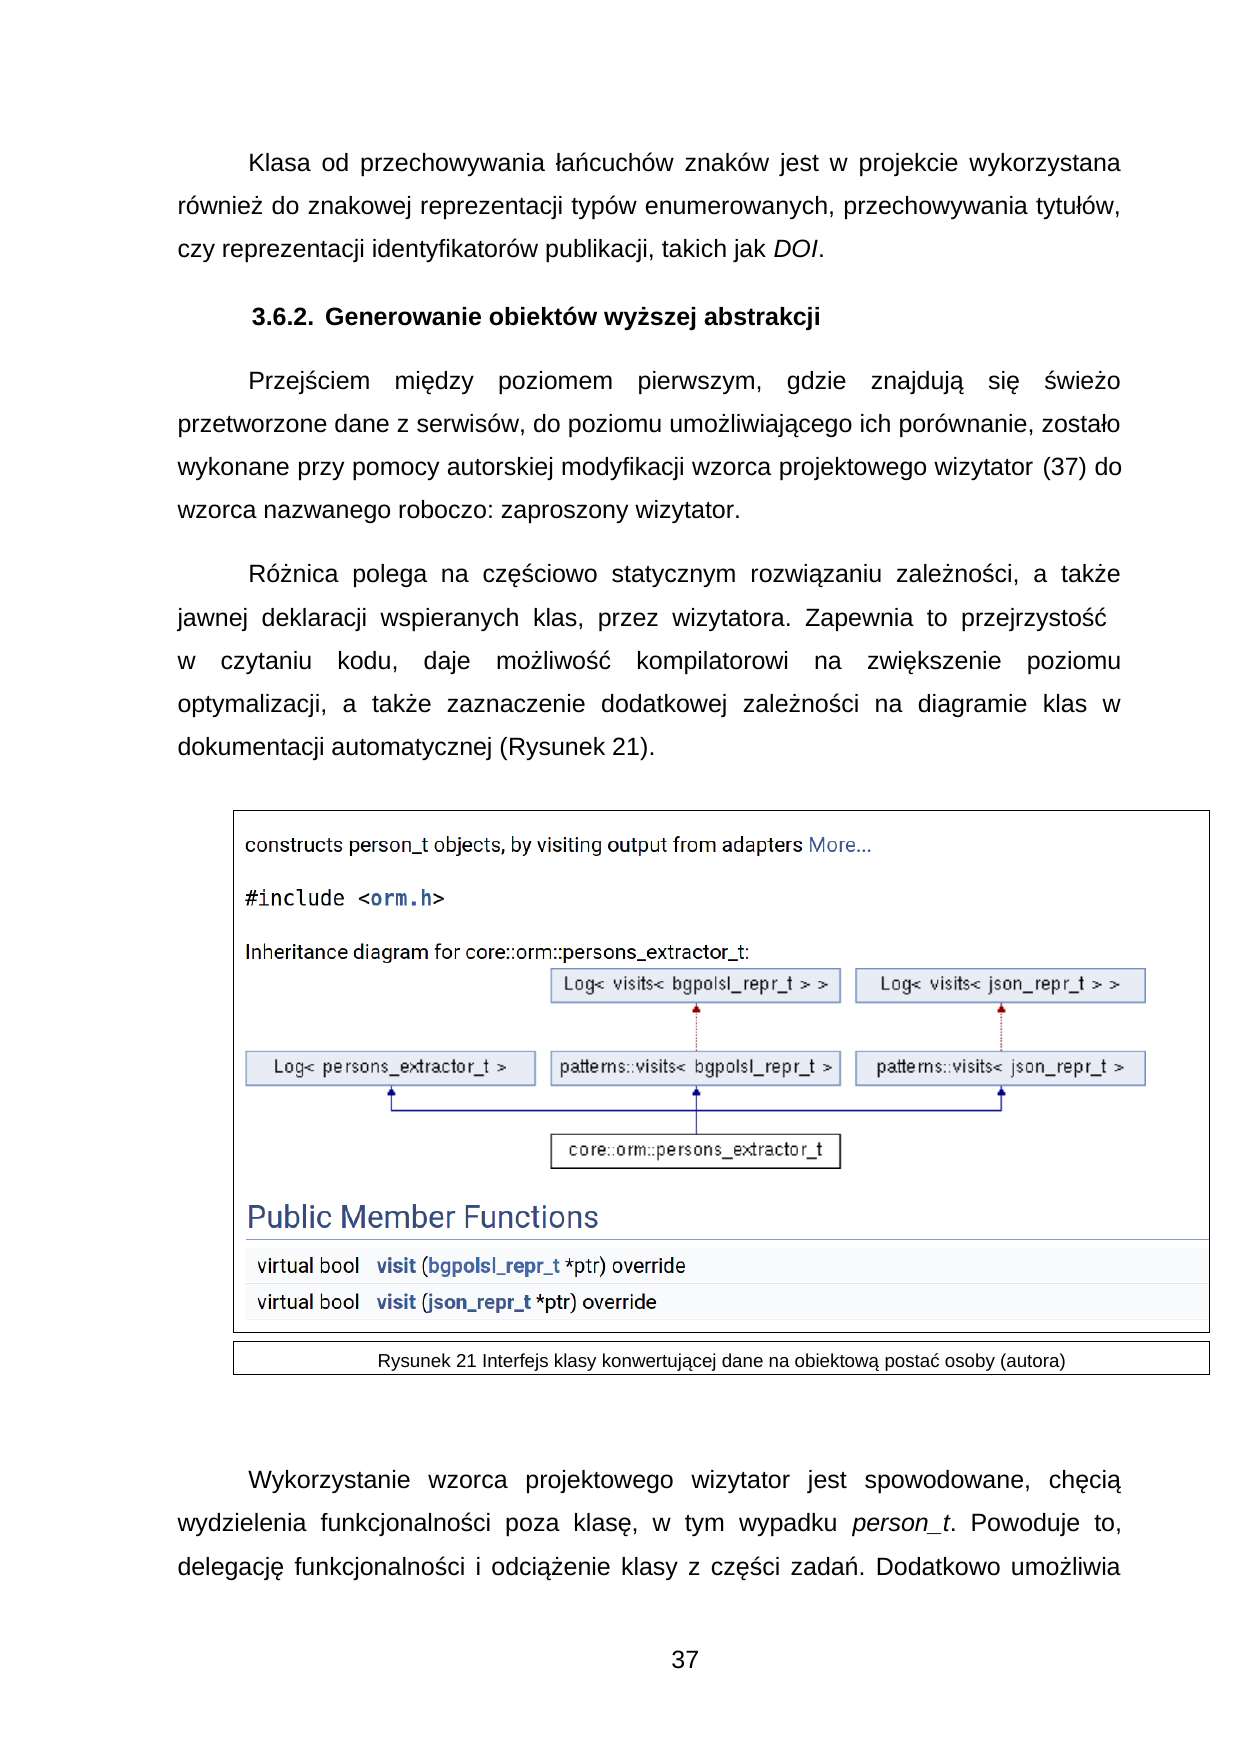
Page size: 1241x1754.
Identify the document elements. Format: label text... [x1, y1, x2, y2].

text Różnica polega na częściowo statycznym rozwiązaniu zależności, a także jawnej deklaracji wspieranych klas, przez wizytatora. Zapewnia to przejrzystość w czytaniu kodu, daje możliwość kompilatorowi na zwiększenie poziomu optymalizacji, a także zaznaczenie dodatkowej zależności na diagramie klas w dokumentacji automatycznej (Rysunek 21). [177, 559, 1122, 761]
text Klasa od przechowywania łańcuchów znaków jest w projekcie wykorzystana również do znakowej reprezentacji typów enumerowanych, przechowywania tytułów, czy reprezentacji identyfikatorów publikacji, takich jak DOI. [177, 148, 1122, 263]
subtitle Generowanie obiektów wyższej abstrakcji [252, 302, 1122, 331]
text Przejściem między poziomem pierwszym, gdzie znajdują się świeżo przetworzone dane z serwisów, do poziomu umożliwiającego ich porównanie, zostało wykonane przy pomocy autorskiej modyfikacji wzorca projektowego wizytator do wzorca nazwanego roboczo: zaproszony wizytator. [177, 366, 1122, 524]
picture [234, 811, 1209, 1332]
